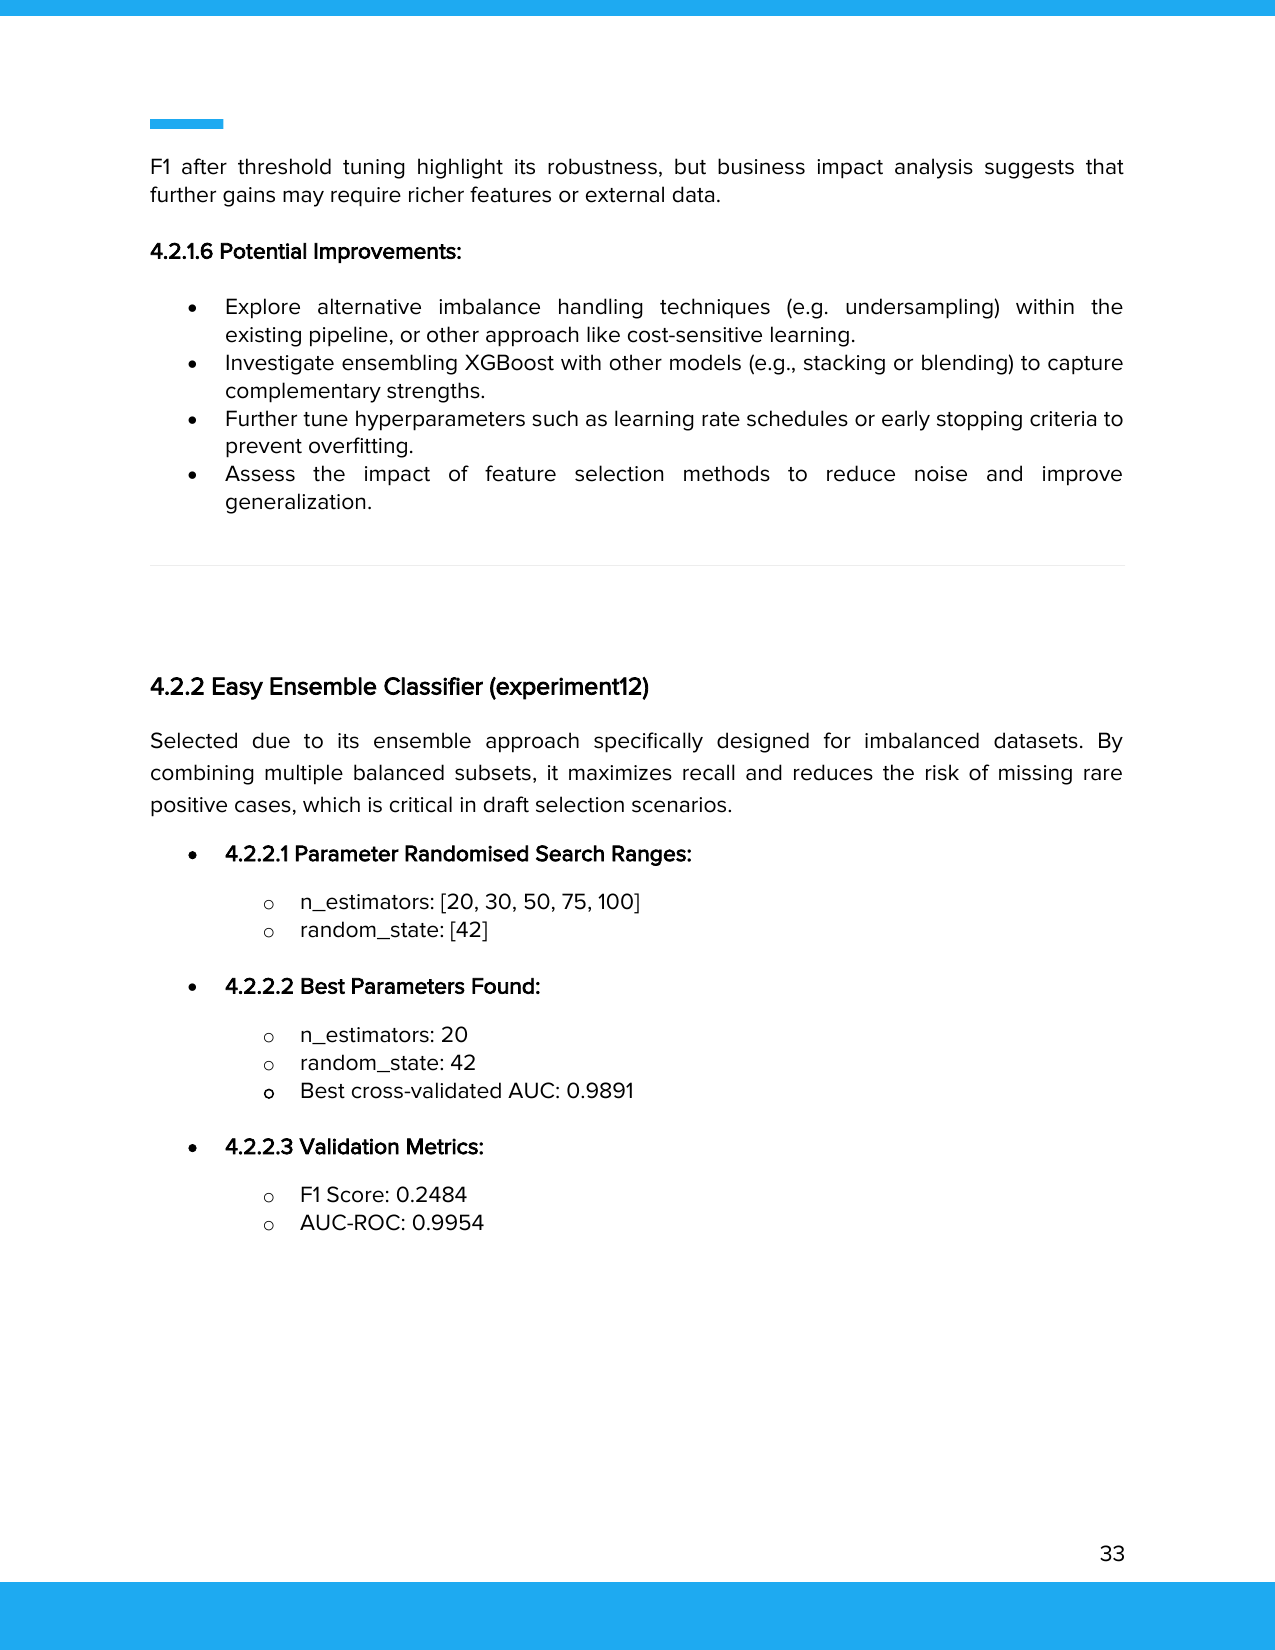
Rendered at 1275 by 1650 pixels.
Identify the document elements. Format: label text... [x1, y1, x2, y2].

list 4.2.2.1 Parameter Randomised Search Ranges: [187, 840, 1125, 868]
list n_estimators: 20 [262, 1021, 1125, 1049]
list 4.2.2.2 Best Parameters Found: [187, 972, 1125, 1000]
list Further tune hyperparameters such as learning rate schedules or early stopping criteria to prevent overfitting. [187, 405, 1125, 461]
text Selected due to its ensemble approach specifically designed for imbalanced datasets. By combining multiple balanced subsets, it maximizes recall and reduces the risk of missing rare positive cases, which is critical in draft selection scenarios. [150, 727, 1125, 819]
picture [150, 119, 224, 129]
list Best cross-validated AUC: 0.9891 [262, 1077, 1125, 1105]
list AUC-ROC: 0.9954 [262, 1209, 1125, 1237]
text 4.2.2 Easy Ensemble Classifier (experiment12) [150, 671, 1125, 702]
list random_state: [42] [262, 917, 1125, 944]
list F1 Score: 0.2484 [262, 1182, 1125, 1209]
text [150, 154, 1125, 209]
list Explore alternative imbalance handling techniques (e.g. undersampling) within the existing pipeline, or other approach like cost-sensitive learning. [187, 293, 1125, 349]
list Investigate ensembling XGBoost with other models (e.g., stacking or blending) to capture complementary strengths. [187, 349, 1125, 405]
picture [0, 0, 1275, 16]
list 4.2.2.3 Validation Metrics: [187, 1133, 1125, 1161]
list n_estimators: [20, 30, 50, 75, 100] [262, 889, 1125, 917]
text 4.2.1.6 Potential Improvements: [150, 237, 1125, 265]
list random_state: 42 [262, 1049, 1125, 1077]
picture [0, 1582, 1275, 1650]
list Assess the impact of feature selection methods to reduce noise and improve generalization. [187, 461, 1125, 517]
